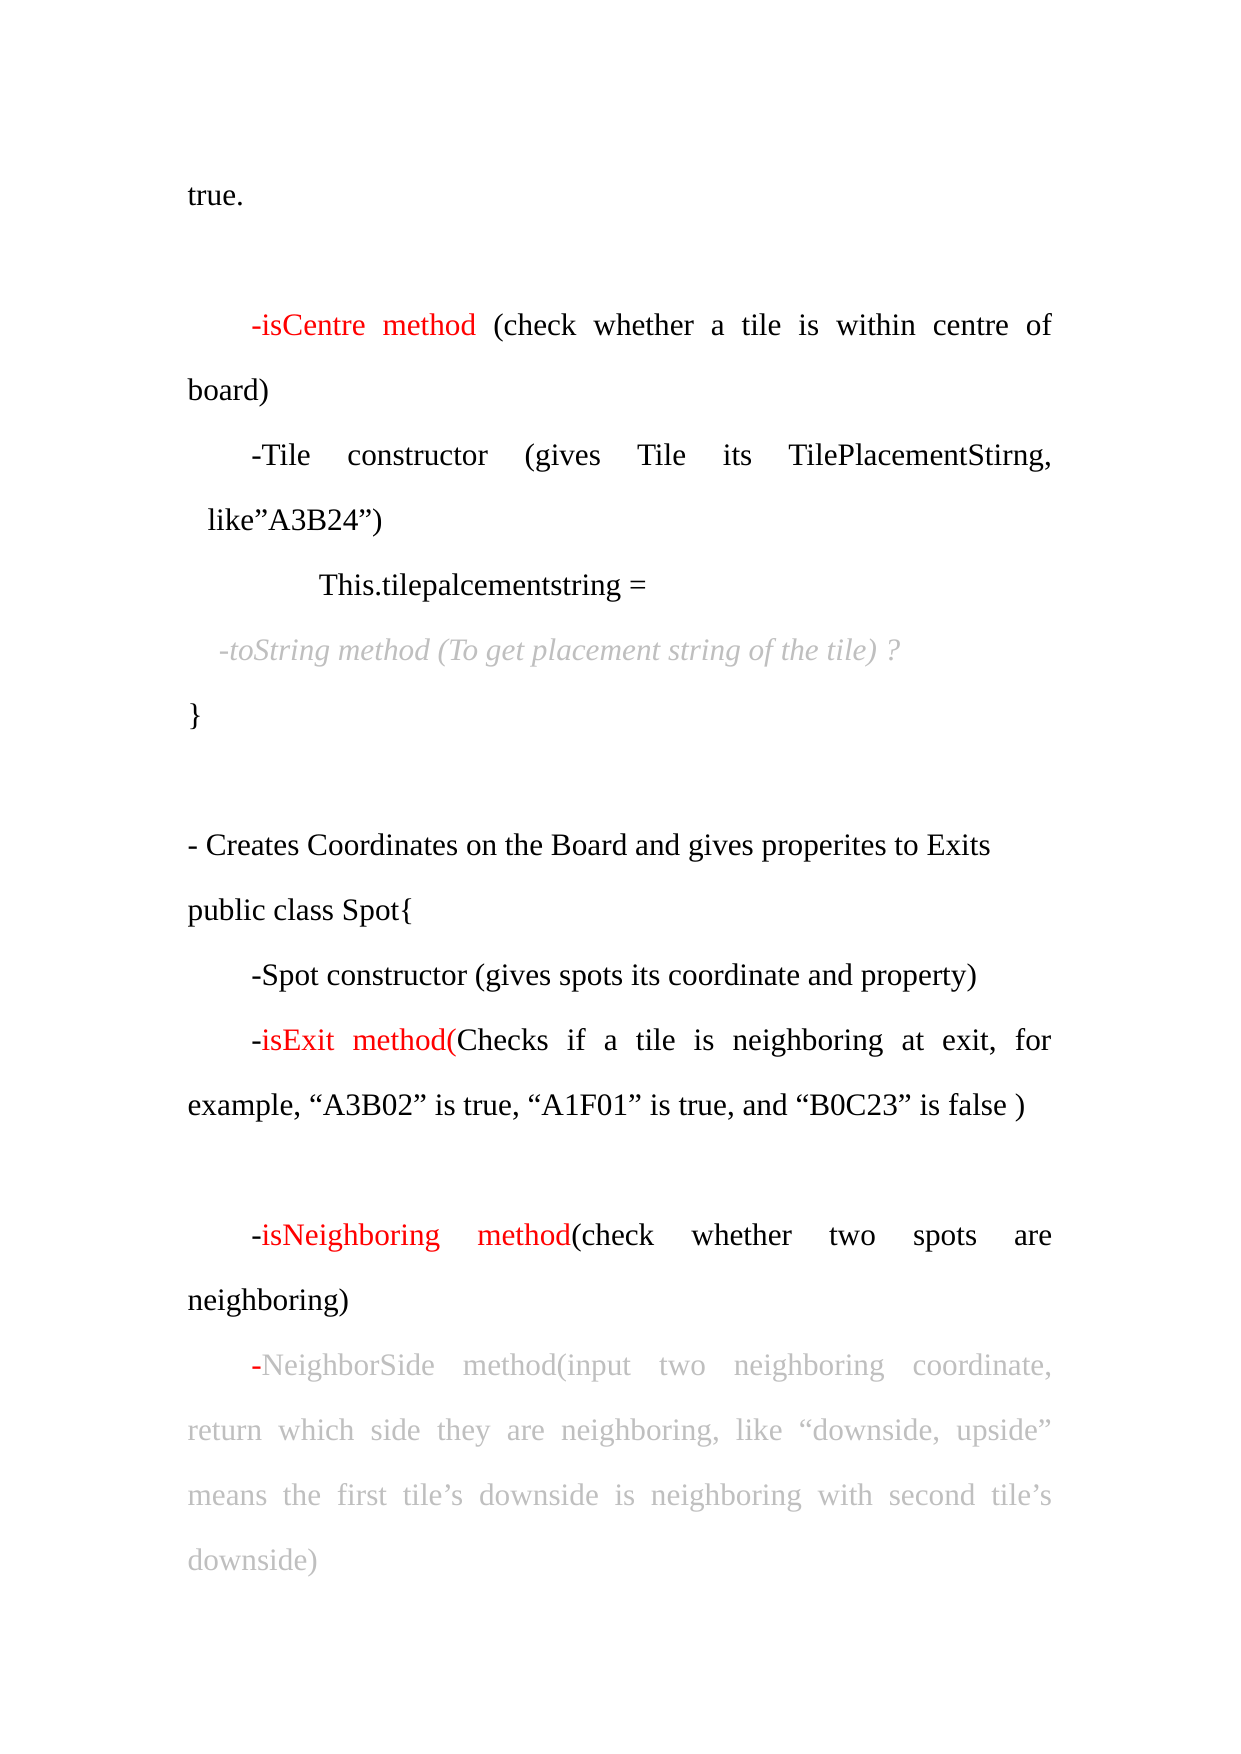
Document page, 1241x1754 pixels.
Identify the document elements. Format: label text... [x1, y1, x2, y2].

text -isCentre method (check whether a tile is within centre of board) [187, 292, 1053, 422]
text -Tile constructor (gives Tile its TilePlacementStirng, like”A3B24”) [207, 422, 1053, 552]
text -Spot constructor (gives spots its coordinate and property) [187, 942, 1053, 1007]
text -isNeighboring method(check whether two spots are neighboring) [187, 1202, 1053, 1332]
text -toString method (To get placement string of the tile) ? [187, 617, 1053, 682]
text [187, 162, 1053, 227]
text public class Spot{ [187, 877, 1053, 942]
text This.tilepalcementstring = [187, 552, 1053, 617]
text -isExit method(Checks if a tile is neighboring at exit, for example, “A3B02” is true, “A1F01” is true, and “B0C23” is false ) [187, 1007, 1053, 1137]
text } [187, 682, 1053, 747]
text - Creates Coordinates on the Board and gives properites to Exits [187, 812, 1053, 877]
text -NeighborSide method(input two neighboring coordinate, return which side they are neighboring, like “downside, upside” means the first tile’s downside is neighboring with second tile’s downside) [187, 1332, 1053, 1592]
